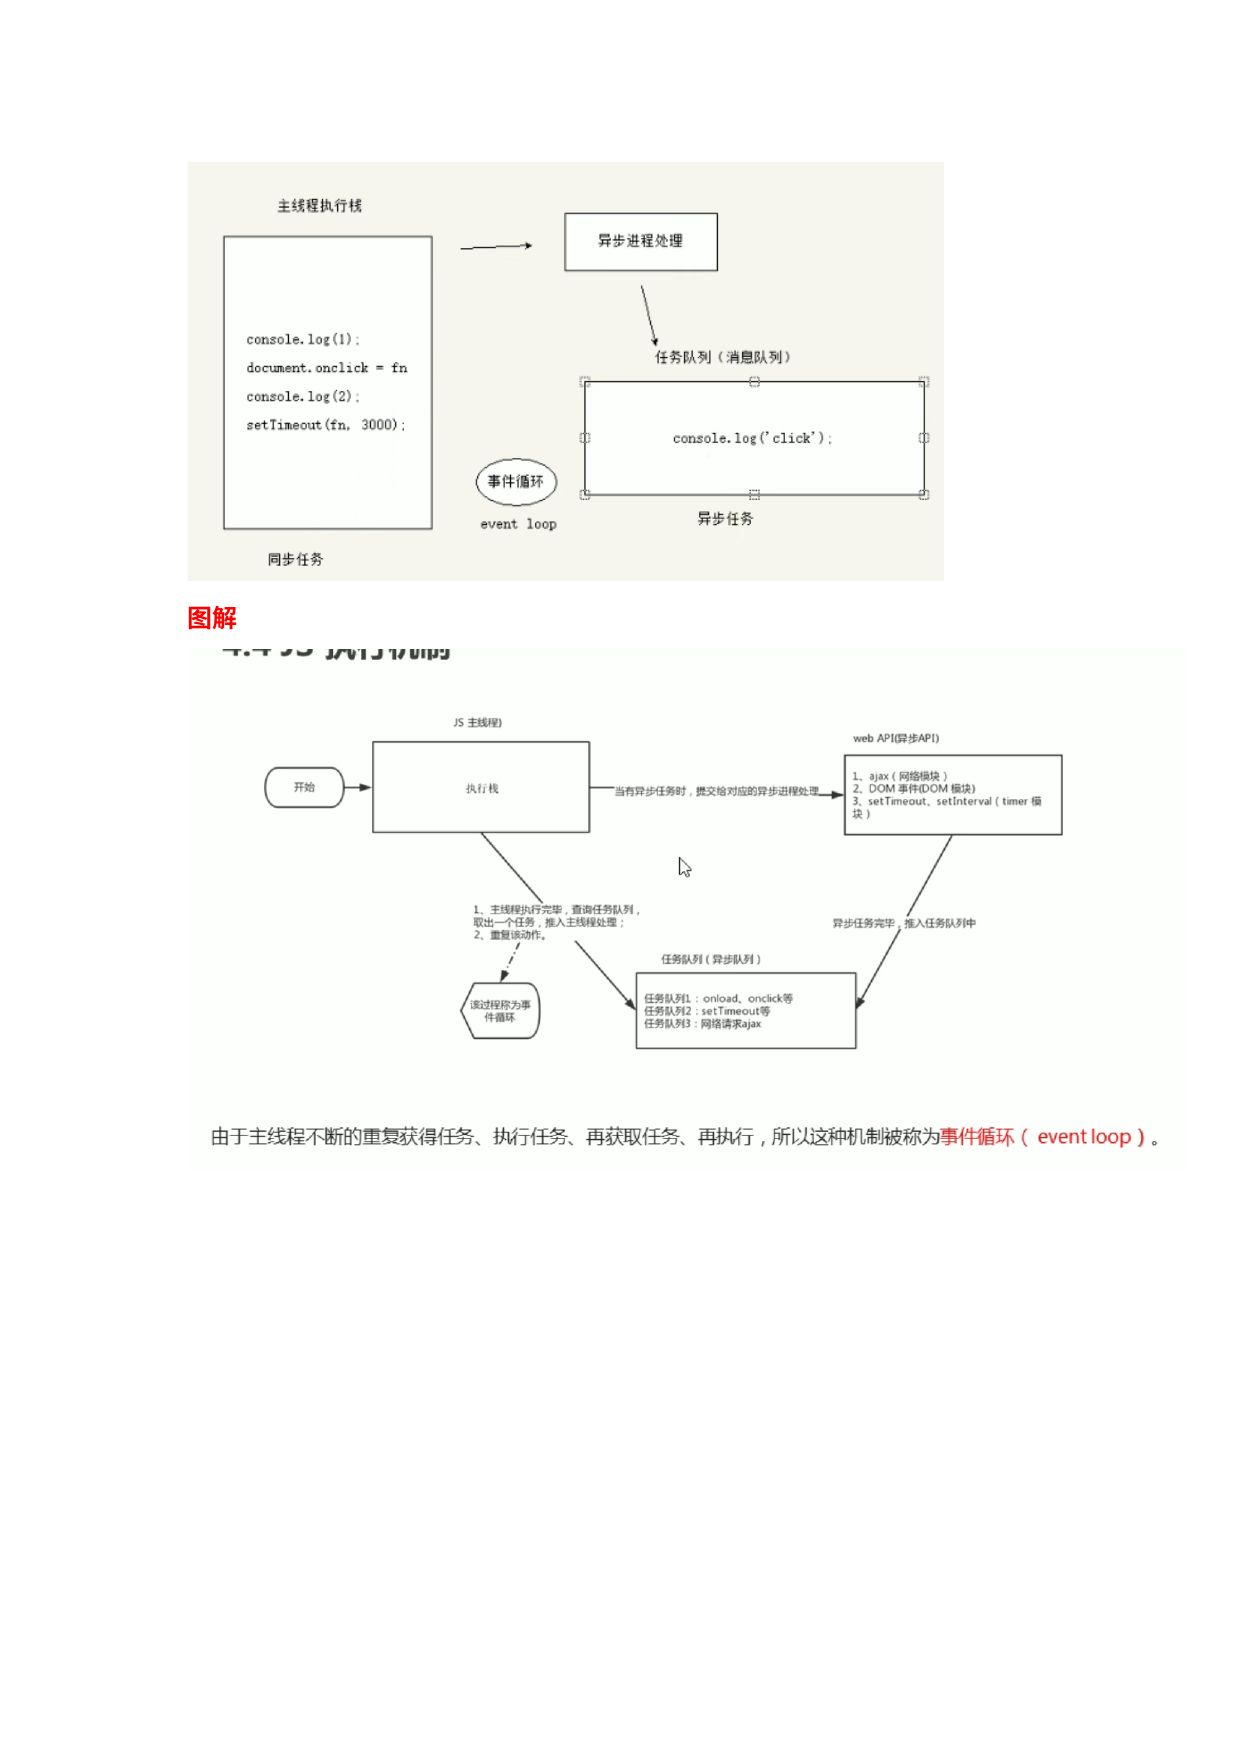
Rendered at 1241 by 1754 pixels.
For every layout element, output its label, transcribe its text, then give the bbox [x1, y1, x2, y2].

picture [187, 649, 1189, 1172]
picture [187, 162, 944, 581]
text 图解 [187, 584, 1053, 649]
